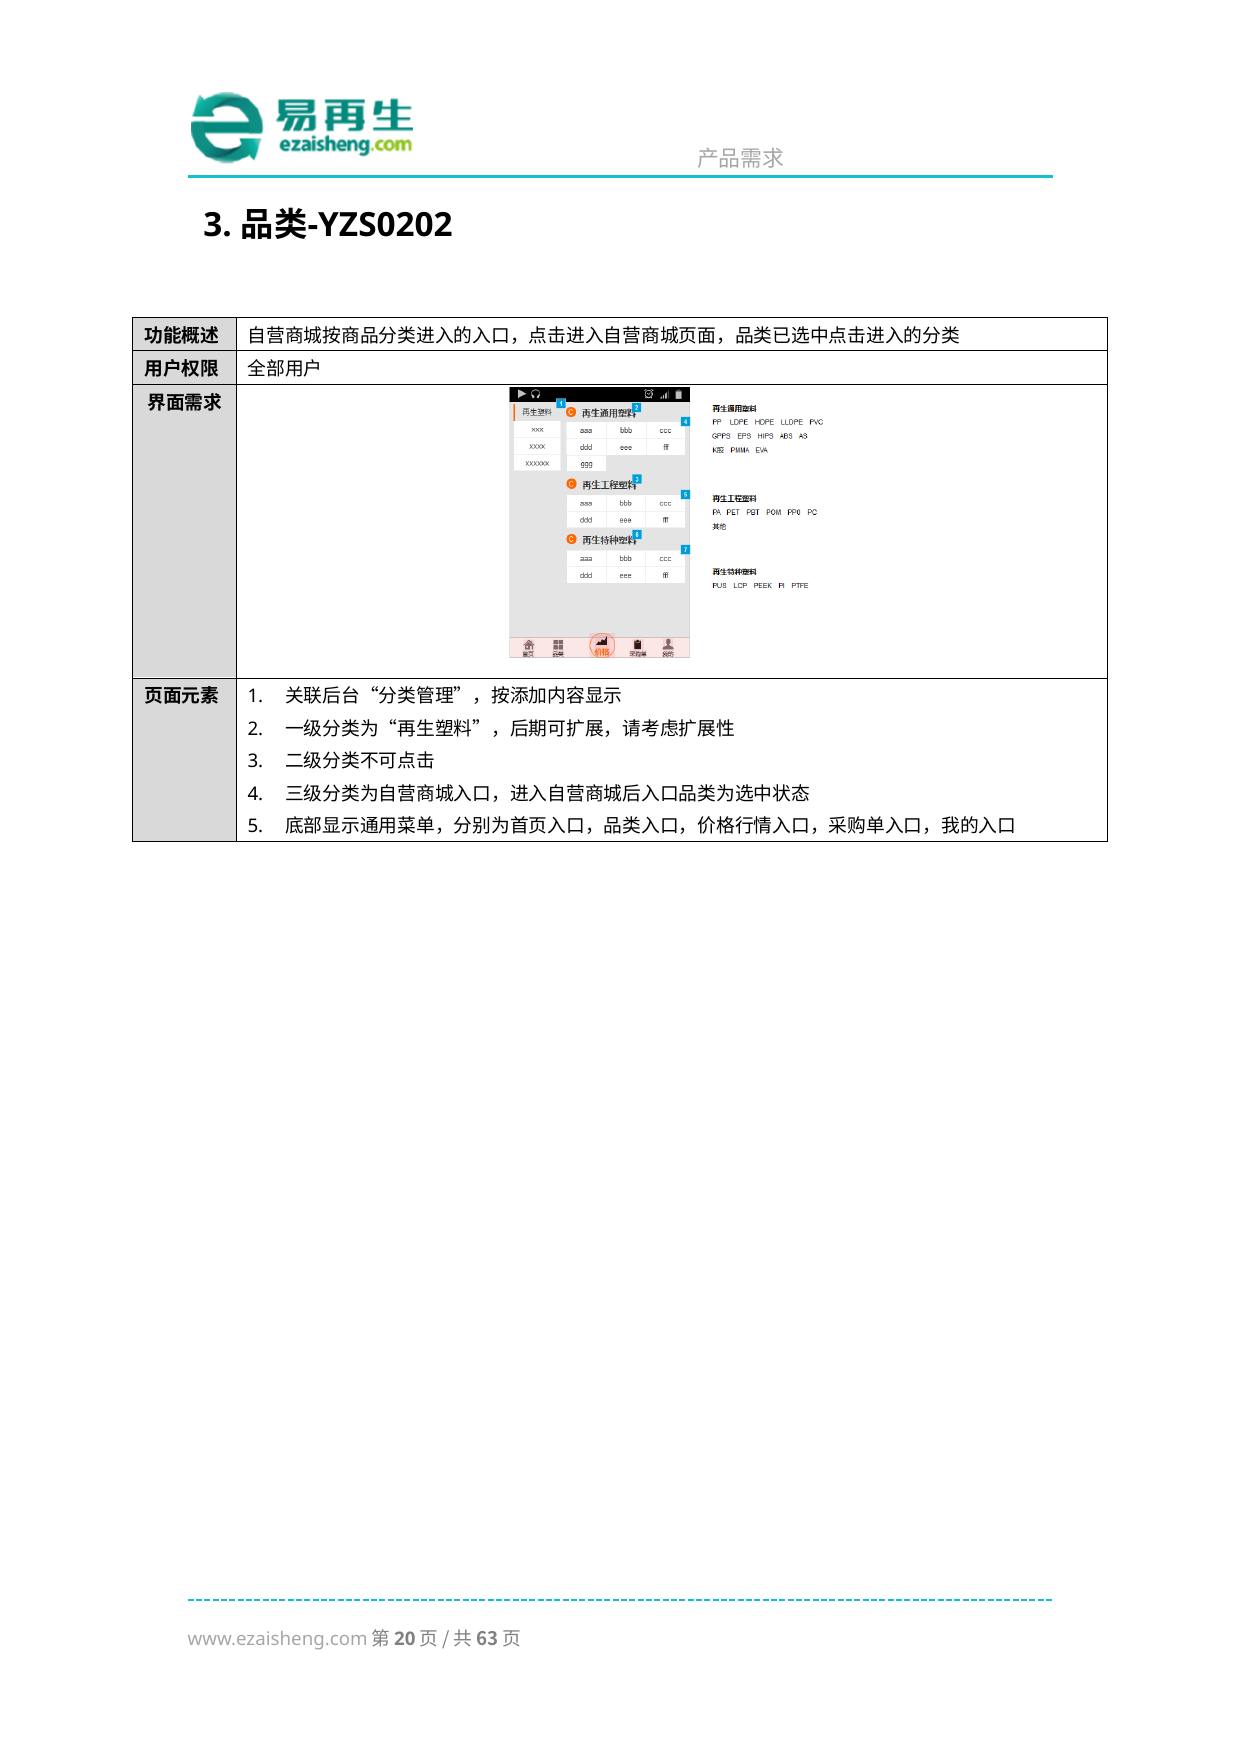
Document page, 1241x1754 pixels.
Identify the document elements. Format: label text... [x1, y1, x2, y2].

table_cell 界面需求 [133, 385, 236, 677]
table_cell 页面元素 [133, 679, 236, 841]
table_header 自营商城按商品分类进入的入口，点击进入自营商城页面，品类已选中点击进入的分类 [237, 318, 1107, 350]
picture [187, 88, 418, 167]
table_cell [237, 385, 1107, 677]
table_cell 关联后台“分类管理”，按添加内容显示 一级分类为“再生塑料”，后期可扩展，请考虑扩展性 二级分类不可点击 三级分类为自营商城入口，进入自营商城后入口品类为选中状态 底部显示通用菜单，分别为首页入口，品类入口，价格行情入口，采购单入口，我的入口 [237, 679, 1107, 841]
table_header 功能概述 [133, 318, 236, 350]
picture [507, 385, 837, 659]
subtitle 品类-YZS0202 [203, 189, 1053, 254]
table_cell 全部用户 [237, 351, 1107, 384]
table_cell 用户权限 [133, 351, 236, 384]
